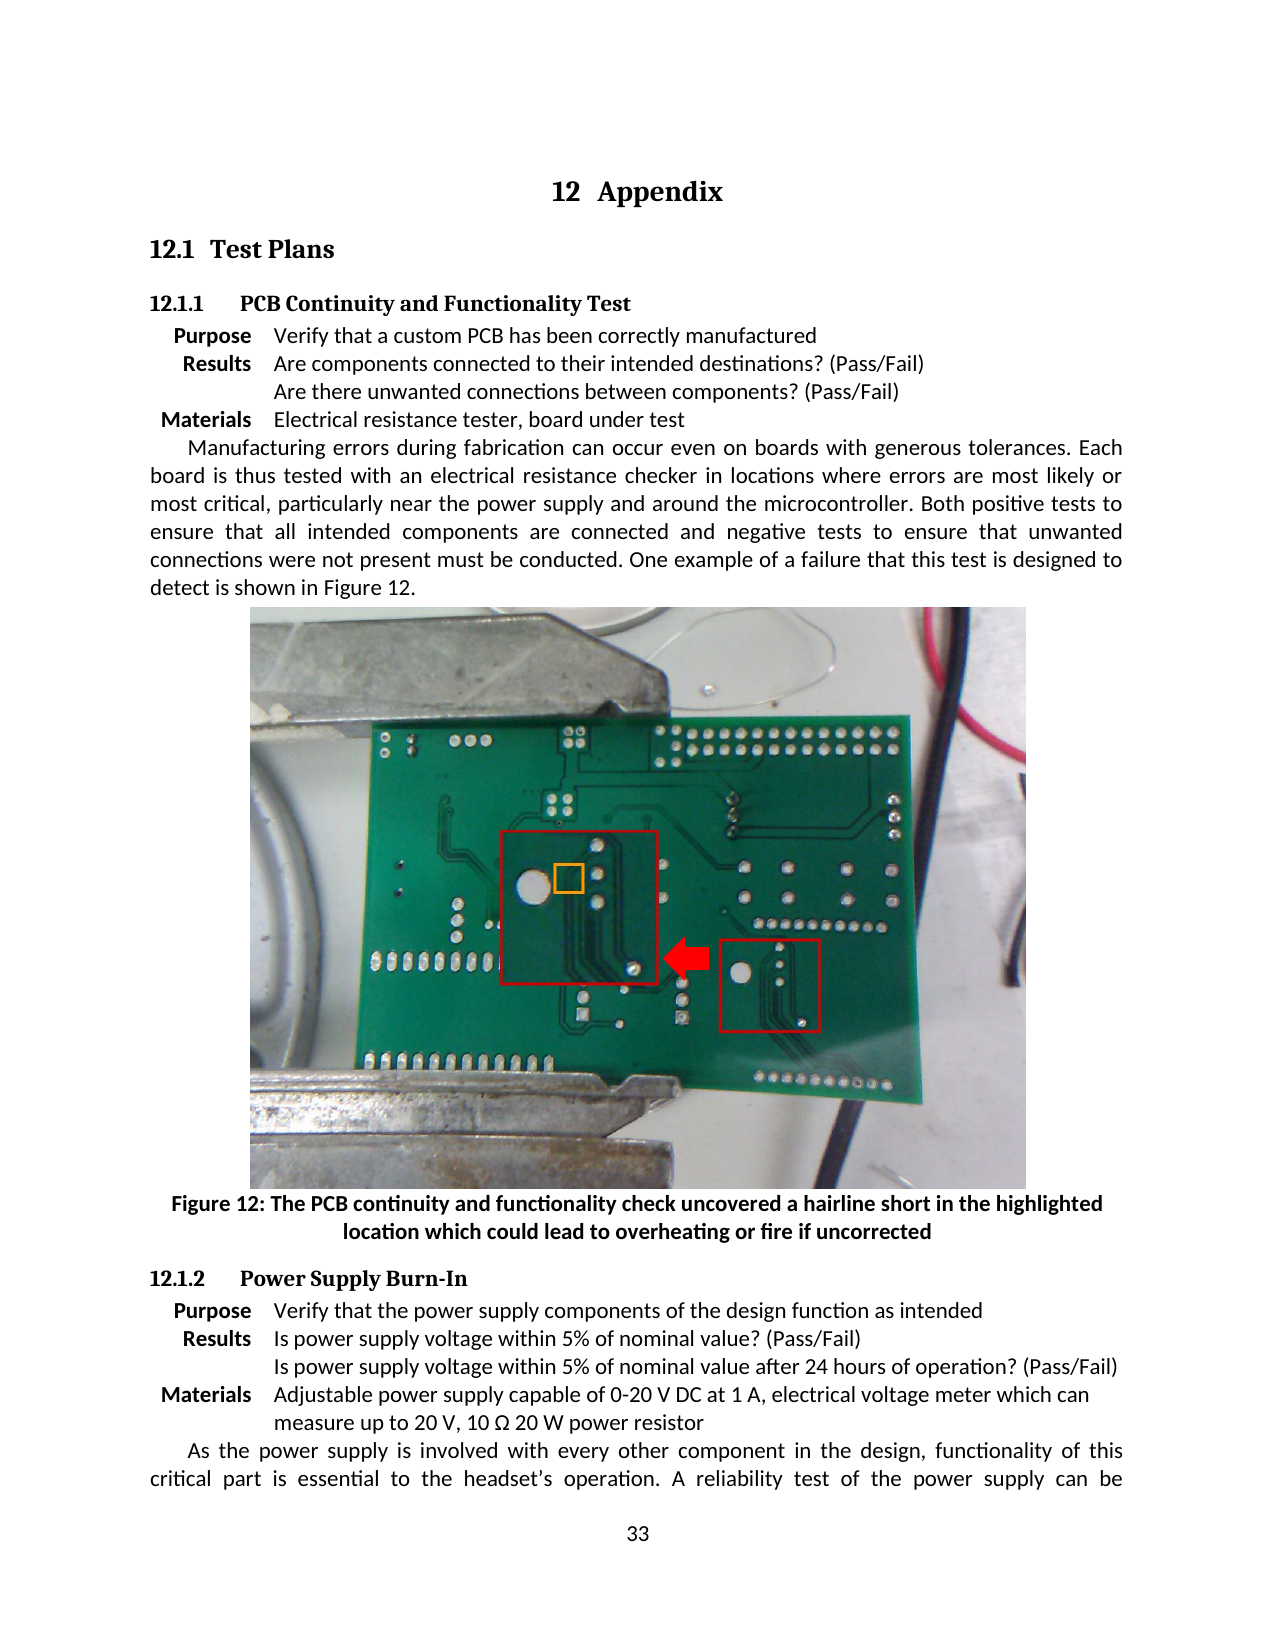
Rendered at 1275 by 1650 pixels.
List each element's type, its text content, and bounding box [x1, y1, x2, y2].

table_cell Electrical resistance tester, board under test [263, 405, 1136, 433]
table_cell Adjustable power supply capable of 0-20 V DC at 1 A, electrical voltage meter which can measure up to 20 V, 10 Ω 20 W power resistor [263, 1380, 1136, 1436]
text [150, 1436, 1125, 1492]
table_cell Are components connected to their intended destinations? (Pass/Fail) Are there unwanted connections between components? (Pass/Fail) [263, 349, 1136, 405]
table_cell Materials [139, 405, 262, 433]
table_cell Materials [139, 1380, 262, 1436]
subtitle Appendix [150, 175, 1125, 208]
table_cell Is power supply voltage within 5% of nominal value? (Pass/Fail) Is power supply voltage within 5% of nominal value after 24 hours of operation? (Pass/Fail) [263, 1324, 1136, 1380]
subtitle Power Supply Burn-In [150, 1266, 1125, 1292]
table_header Verify that a custom PCB has been correctly manufactured [263, 321, 1136, 349]
subtitle Test Plans [150, 234, 1125, 266]
text Figure 12: The PCB continuity and functionality check uncovered a hairline short in the highlighted location which could lead to overheating or fire if uncorrected [150, 1189, 1125, 1245]
table_header Purpose [139, 321, 262, 349]
table_cell Results [139, 349, 262, 405]
table_header Verify that the power supply components of the design function as intended [263, 1296, 1136, 1324]
subtitle PCB Continuity and Functionality Test [150, 291, 1125, 317]
table_header Purpose [139, 1296, 262, 1324]
table_cell Results [139, 1324, 262, 1380]
picture [250, 607, 1026, 1189]
text Manufacturing errors during fabrication can occur even on boards with generous tolerances. Each board is thus tested with an electrical resistance checker in locations where errors are most likely or most critical, particularly near the power supply and around the microcontroller. Both positive tests to ensure that all intended components are connected and negative tests to ensure that unwanted connections were not present must be conducted. One example of a failure that this test is designed to detect is shown in Figure 12. [150, 433, 1125, 601]
